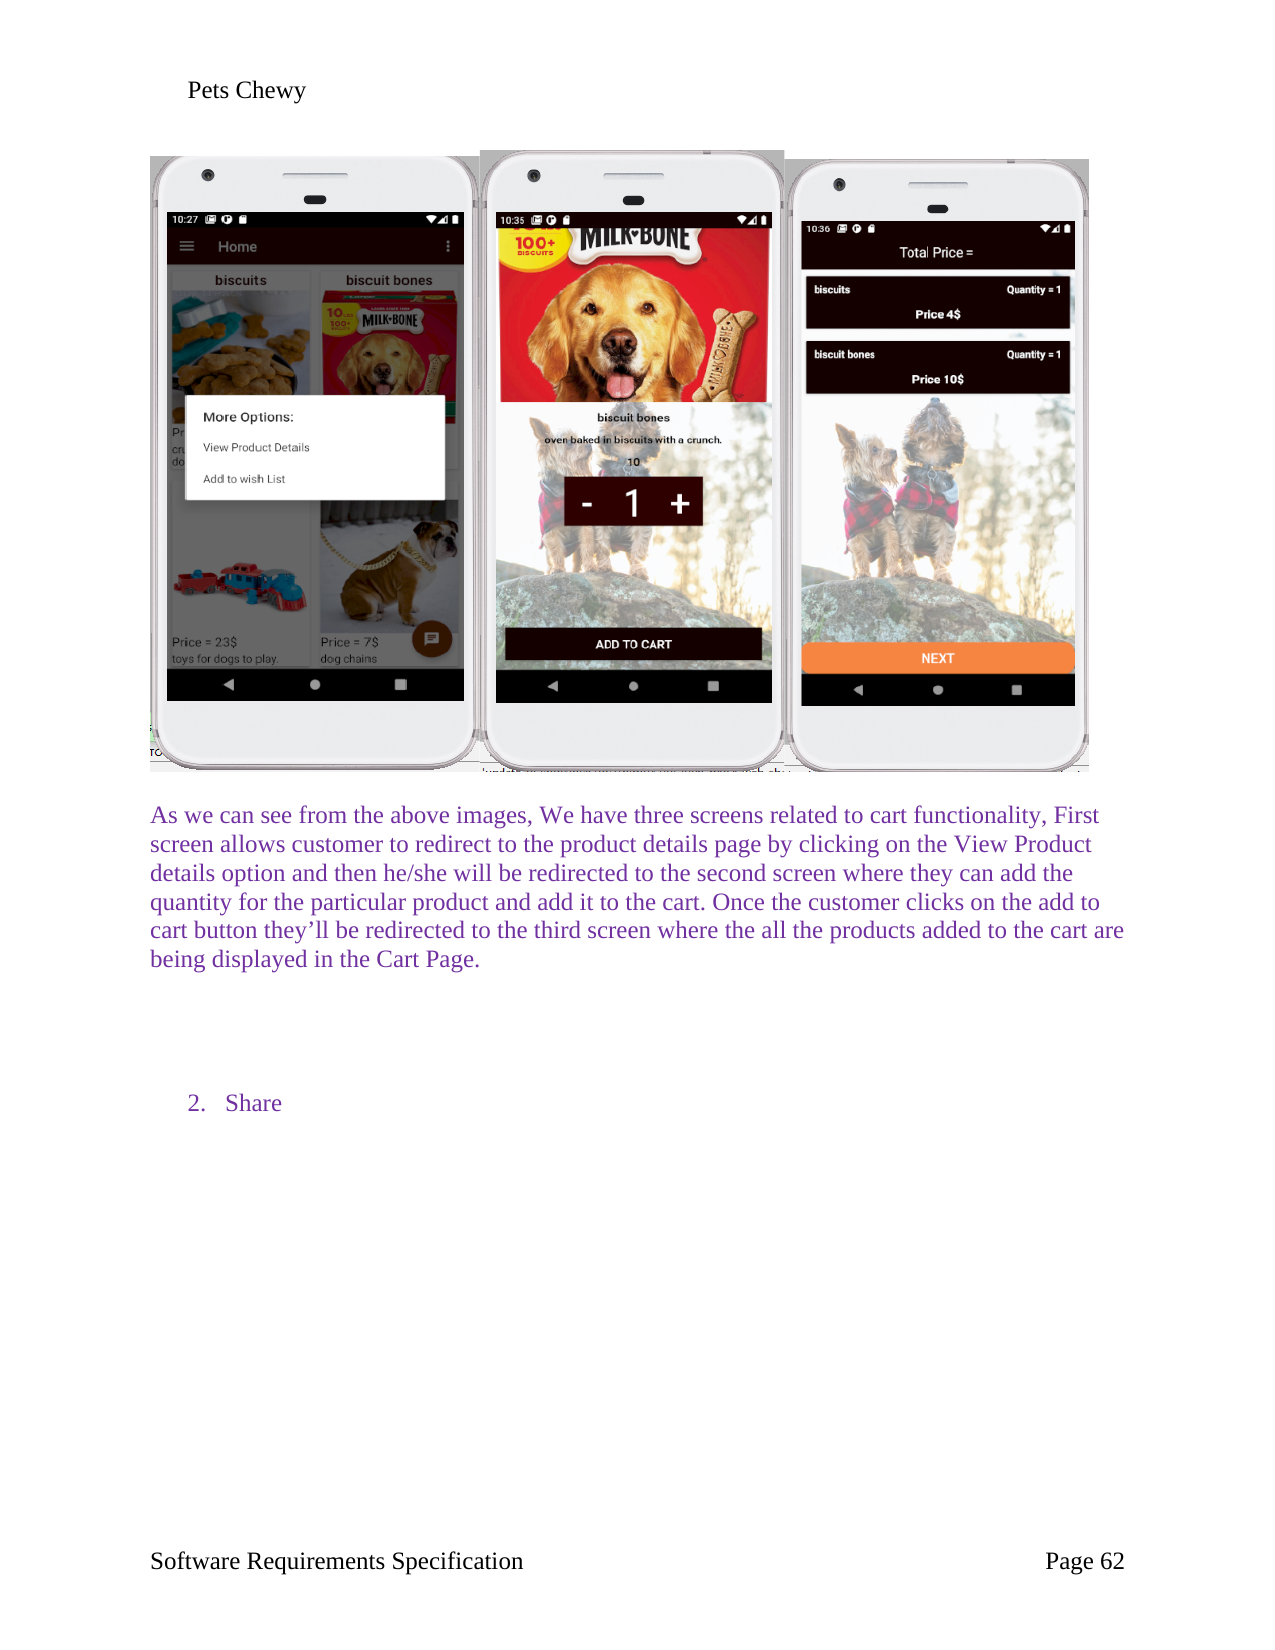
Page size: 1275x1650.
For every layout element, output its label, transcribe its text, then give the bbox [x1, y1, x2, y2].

list Share [187, 1088, 1125, 1117]
text As we can see from the above images, We have three screens related to cart functionality, First screen allows customer to redirect to the product details page by clicking on the View Product details option and then he/she will be redirected to the second screen where they can add the quantity for the particular product and add it to the cart. Once the customer clicks on the add to cart button they’ll be redirected to the third screen where the all the products added to the cart are being displayed in the Cart Page. [150, 801, 1125, 973]
picture [150, 150, 1089, 772]
